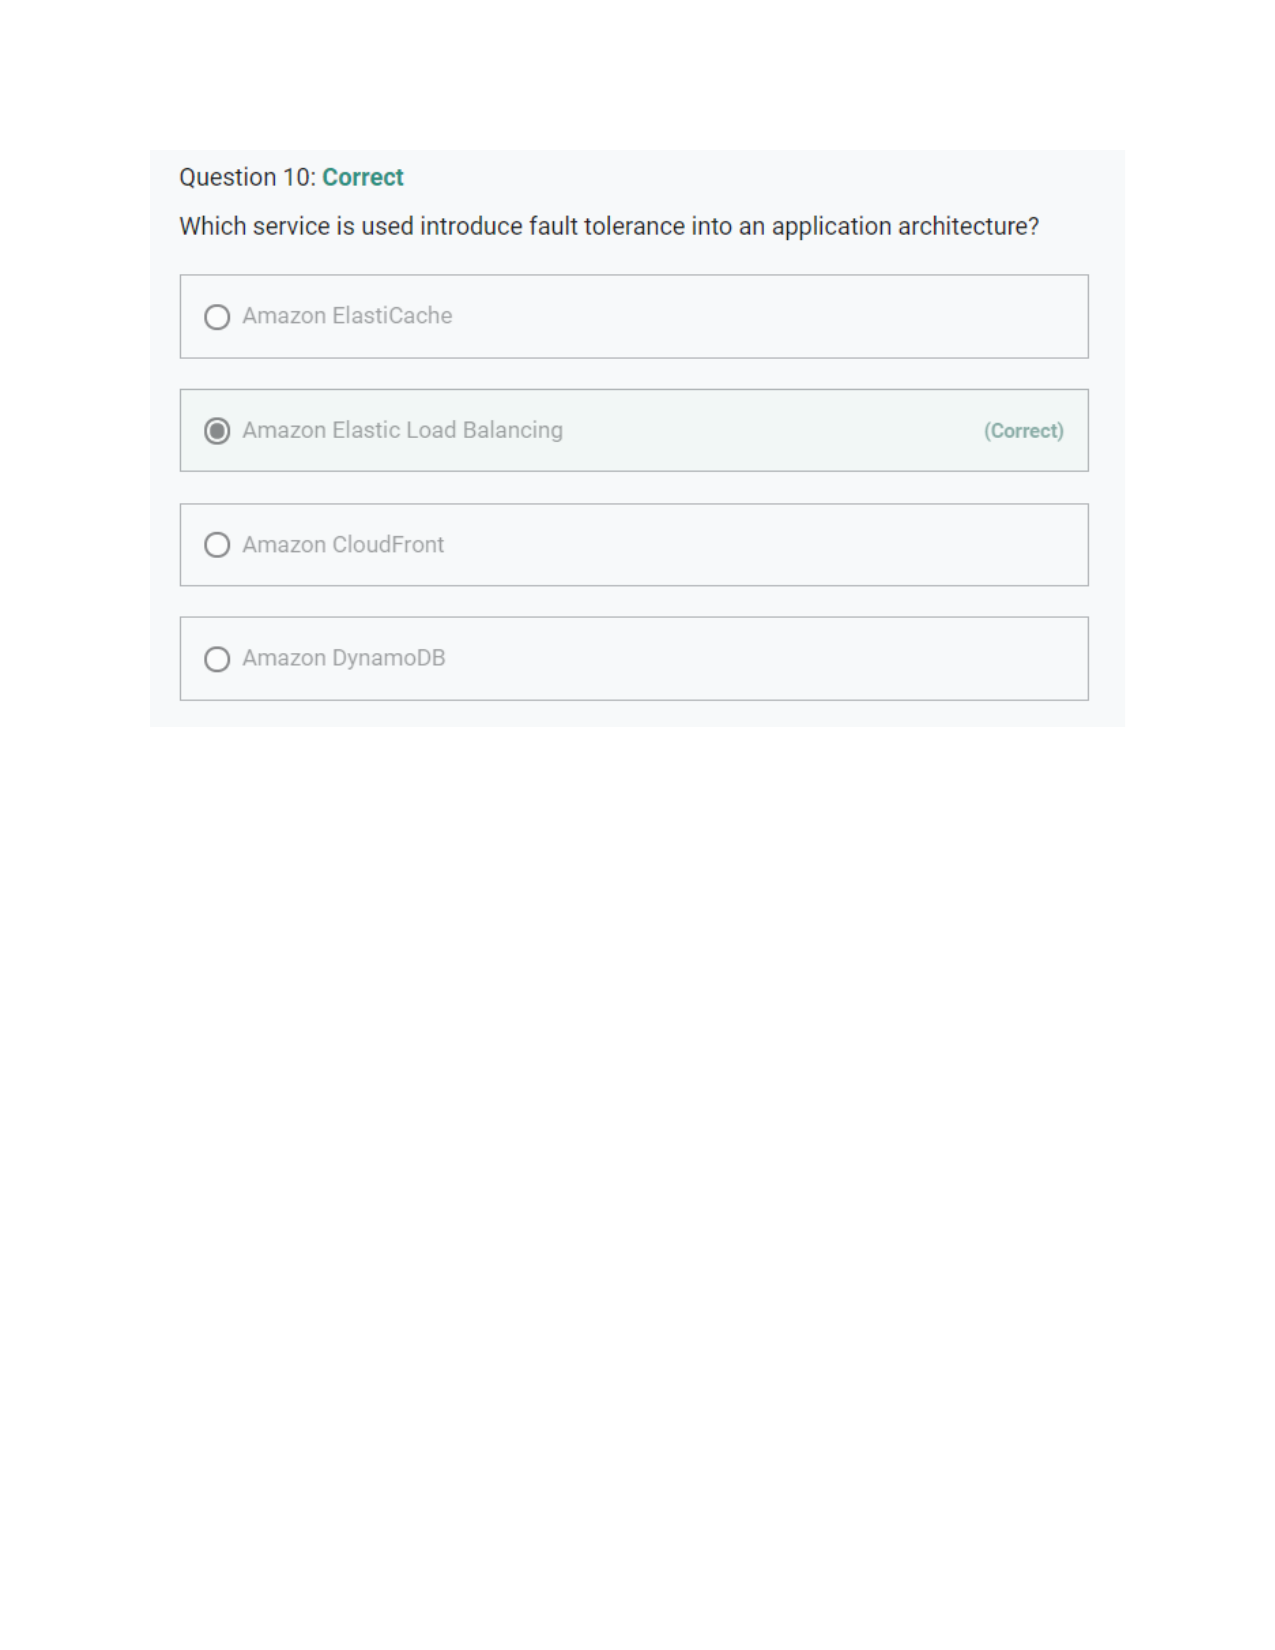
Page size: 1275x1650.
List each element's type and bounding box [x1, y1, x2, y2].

picture [150, 150, 1125, 727]
